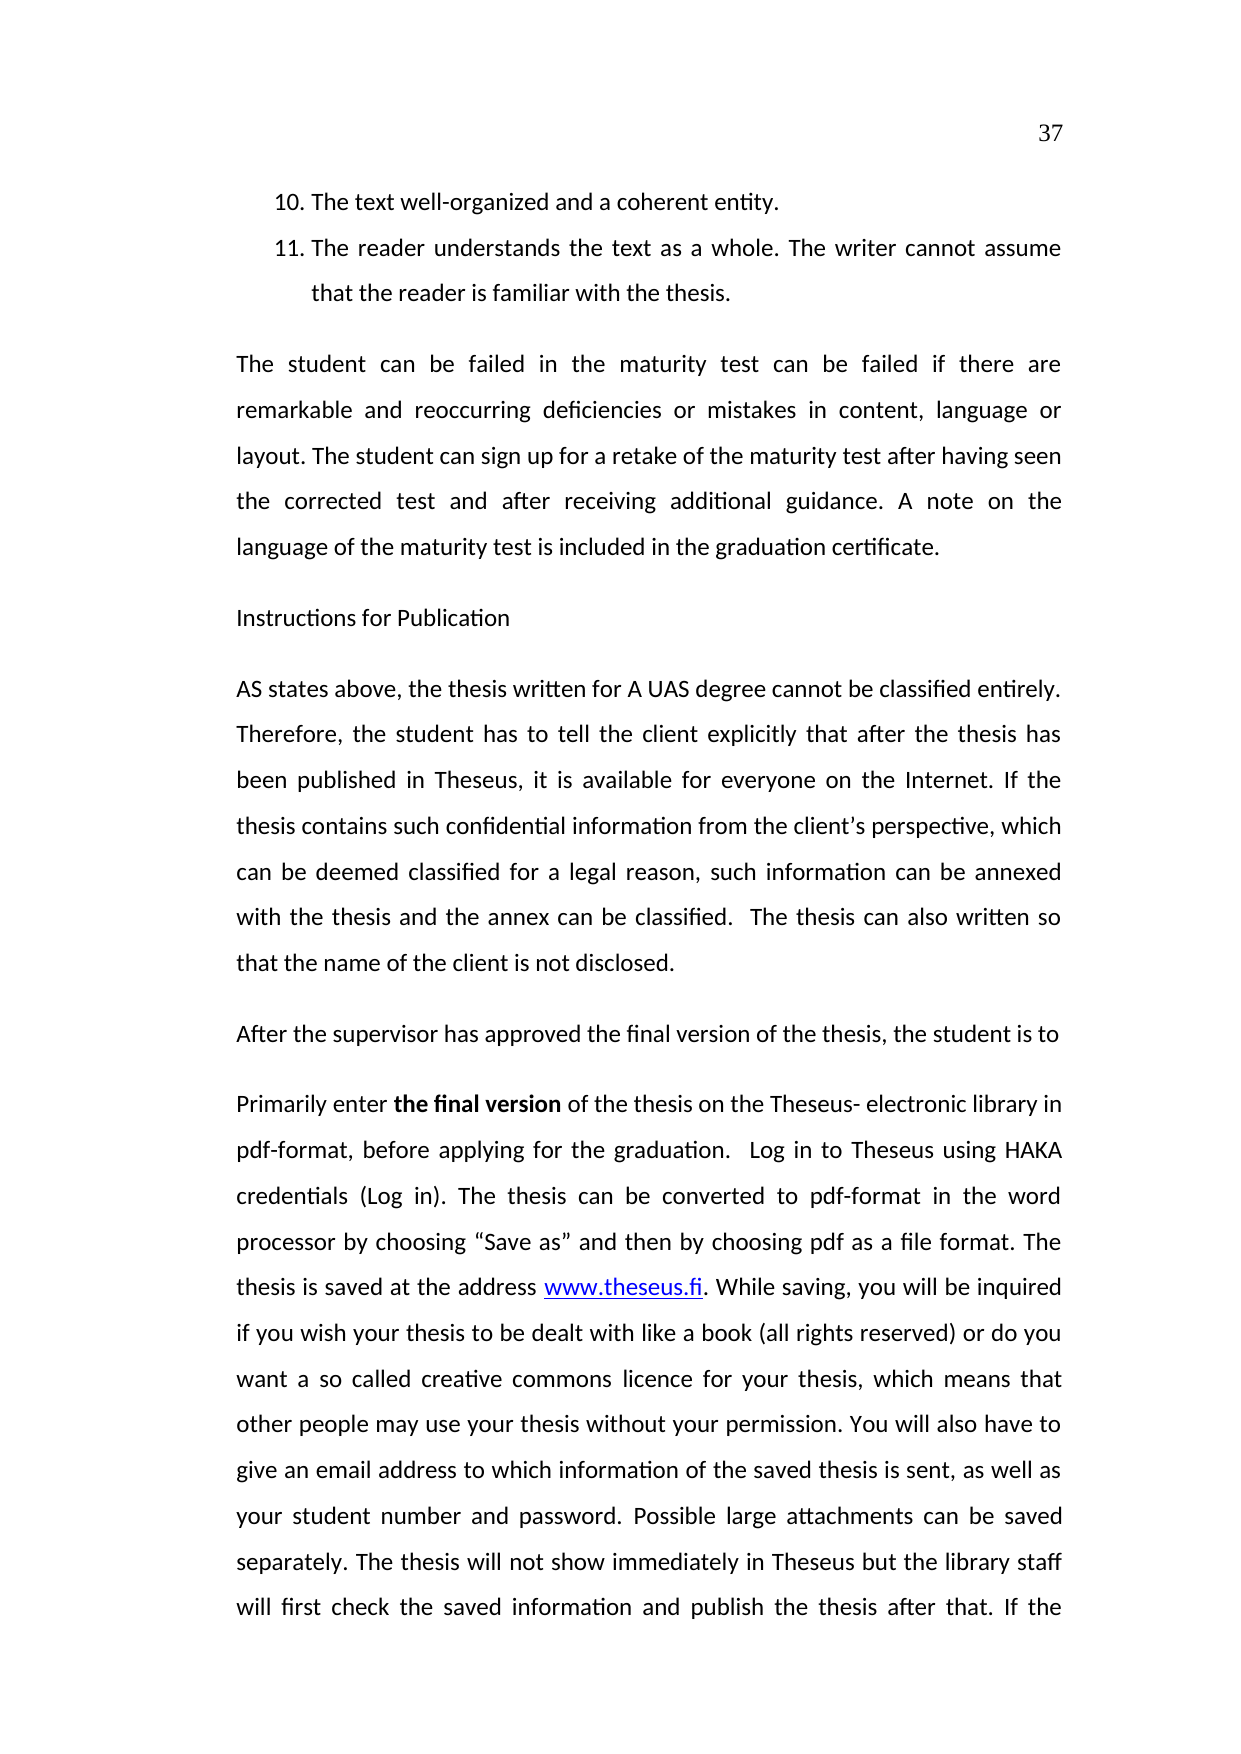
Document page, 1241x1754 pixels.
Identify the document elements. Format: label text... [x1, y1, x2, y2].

list The reader understands the text as a whole. The writer cannot assume that the reader is familiar with the thesis. [274, 232, 1063, 308]
text AS states above, the thesis written for A UAS degree cannot be classified entirely. Therefore, the student has to tell the client explicitly that after the thesis has been published in Theseus, it is available for everyone on the Internet. If the thesis contains such confidential information from the client’s perspective, which can be deemed classified for a legal reason, such information can be annexed with the thesis and the annex can be classified. The thesis can also written so that the name of the client is not disclosed. [236, 673, 1063, 978]
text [236, 1088, 1063, 1622]
text Instructions for Publication [236, 602, 1063, 632]
text The student can be failed in the maturity test can be failed if there are remarkable and reoccurring deficiencies or mistakes in content, language or layout. The student can sign up for a retake of the maturity test after having seen the corrected test and after receiving additional guidance. A note on the language of the maturity test is included in the graduation certificate. [236, 348, 1063, 562]
list The text well-organized and a coherent entity. [274, 186, 1063, 217]
text After the supervisor has approved the final version of the thesis, the student is to [236, 1018, 1063, 1048]
